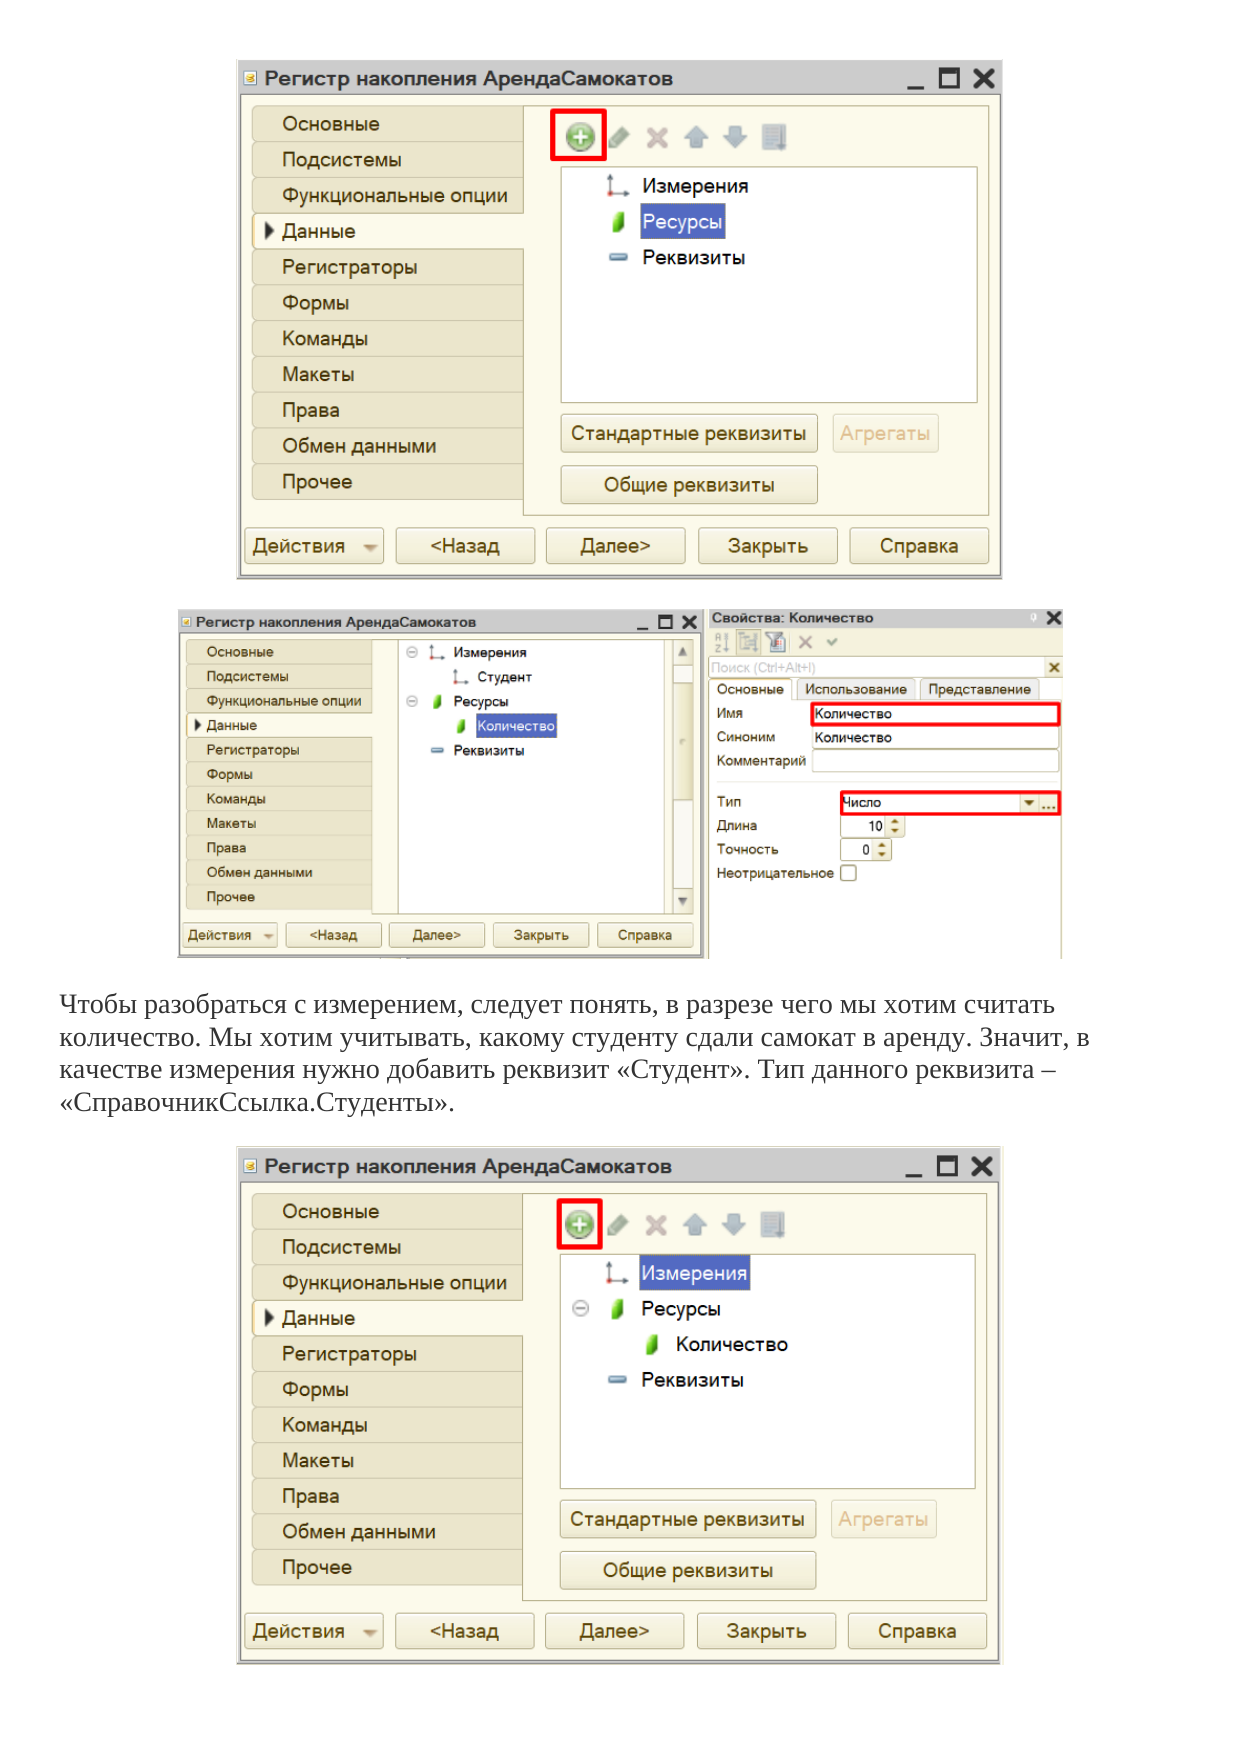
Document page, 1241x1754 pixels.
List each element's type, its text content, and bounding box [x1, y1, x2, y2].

picture [177, 609, 1063, 959]
picture [236, 59, 1004, 580]
text Чтобы разобраться с измерением, следует понять, в разрезе чего мы хотим считать количество. Мы хотим учитывать, какому студенту сдали самокат в аренду. Значит, в качестве измерения нужно добавить реквизит «Студент». Тип данного реквизита – «СправочникСсылка.Студенты». [59, 987, 1181, 1117]
picture [236, 1146, 1004, 1665]
